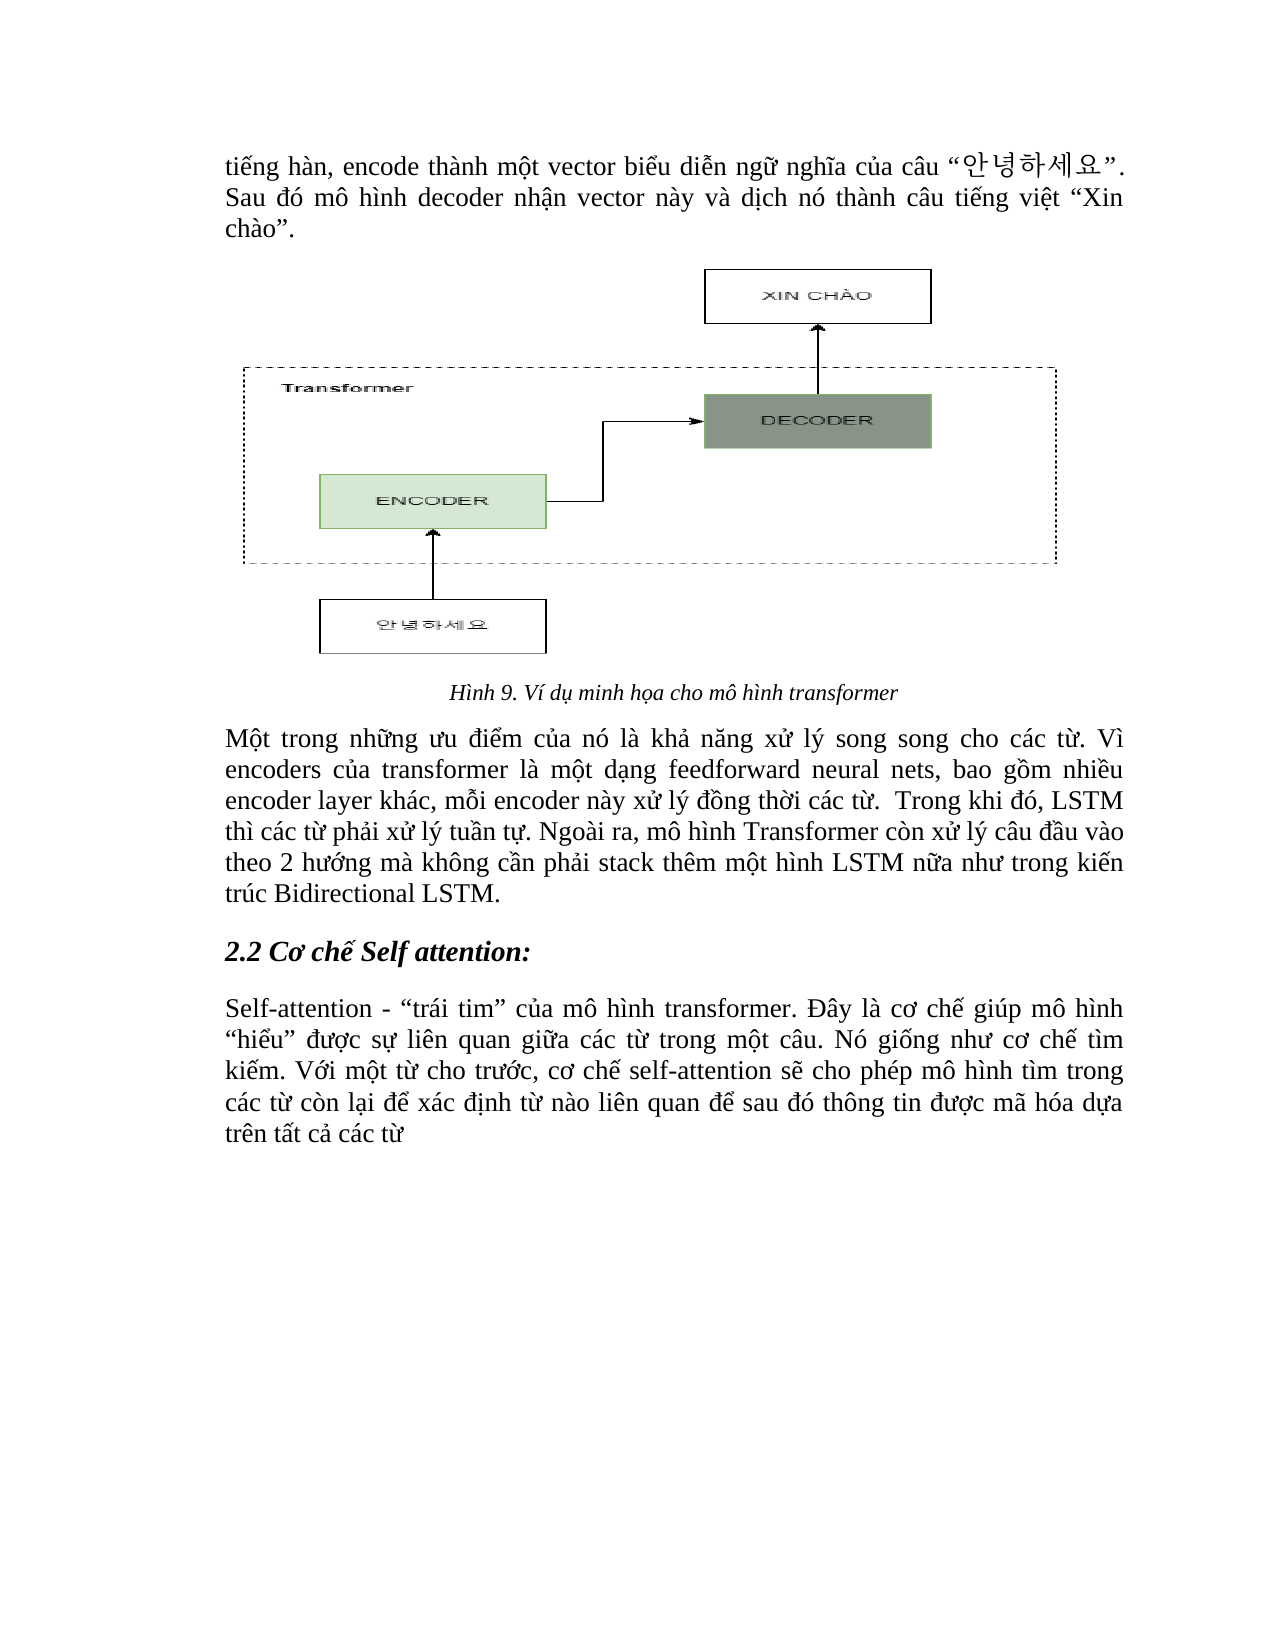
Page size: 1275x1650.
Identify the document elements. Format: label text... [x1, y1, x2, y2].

text Self-attention - “trái tim” của mô hình transformer. Đây là cơ chế giúp mô hình “hiểu” được sự liên quan giữa các từ trong một câu. Nó giống như cơ chế tìm kiếm. Với một từ cho trước, cơ chế self-attention sẽ cho phép mô hình tìm trong các từ còn lại để xác định từ nào liên quan để sau đó thông tin được mã hóa dựa trên tất cả các từ [225, 992, 1125, 1148]
picture [225, 260, 1075, 662]
text Hình 9. Ví dụ minh họa cho mô hình transformer [225, 679, 1125, 705]
text Một trong những ưu điểm của nó là khả năng xử lý song song cho các từ. Vì encoders của transformer là một dạng feedforward neural nets, bao gồm nhiều encoder layer khác, mỗi encoder này xử lý đồng thời các từ. Trong khi đó, LSTM thì các từ phải xử lý tuần tự. Ngoài ra, mô hình Transformer còn xử lý câu đầu vào theo 2 hướng mà không cần phải stack thêm một hình LSTM nữa như trong kiến trúc Bidirectional LSTM. [225, 722, 1125, 909]
subtitle 2.2 Cơ chế Self attention: [225, 934, 1125, 967]
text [225, 150, 1125, 243]
